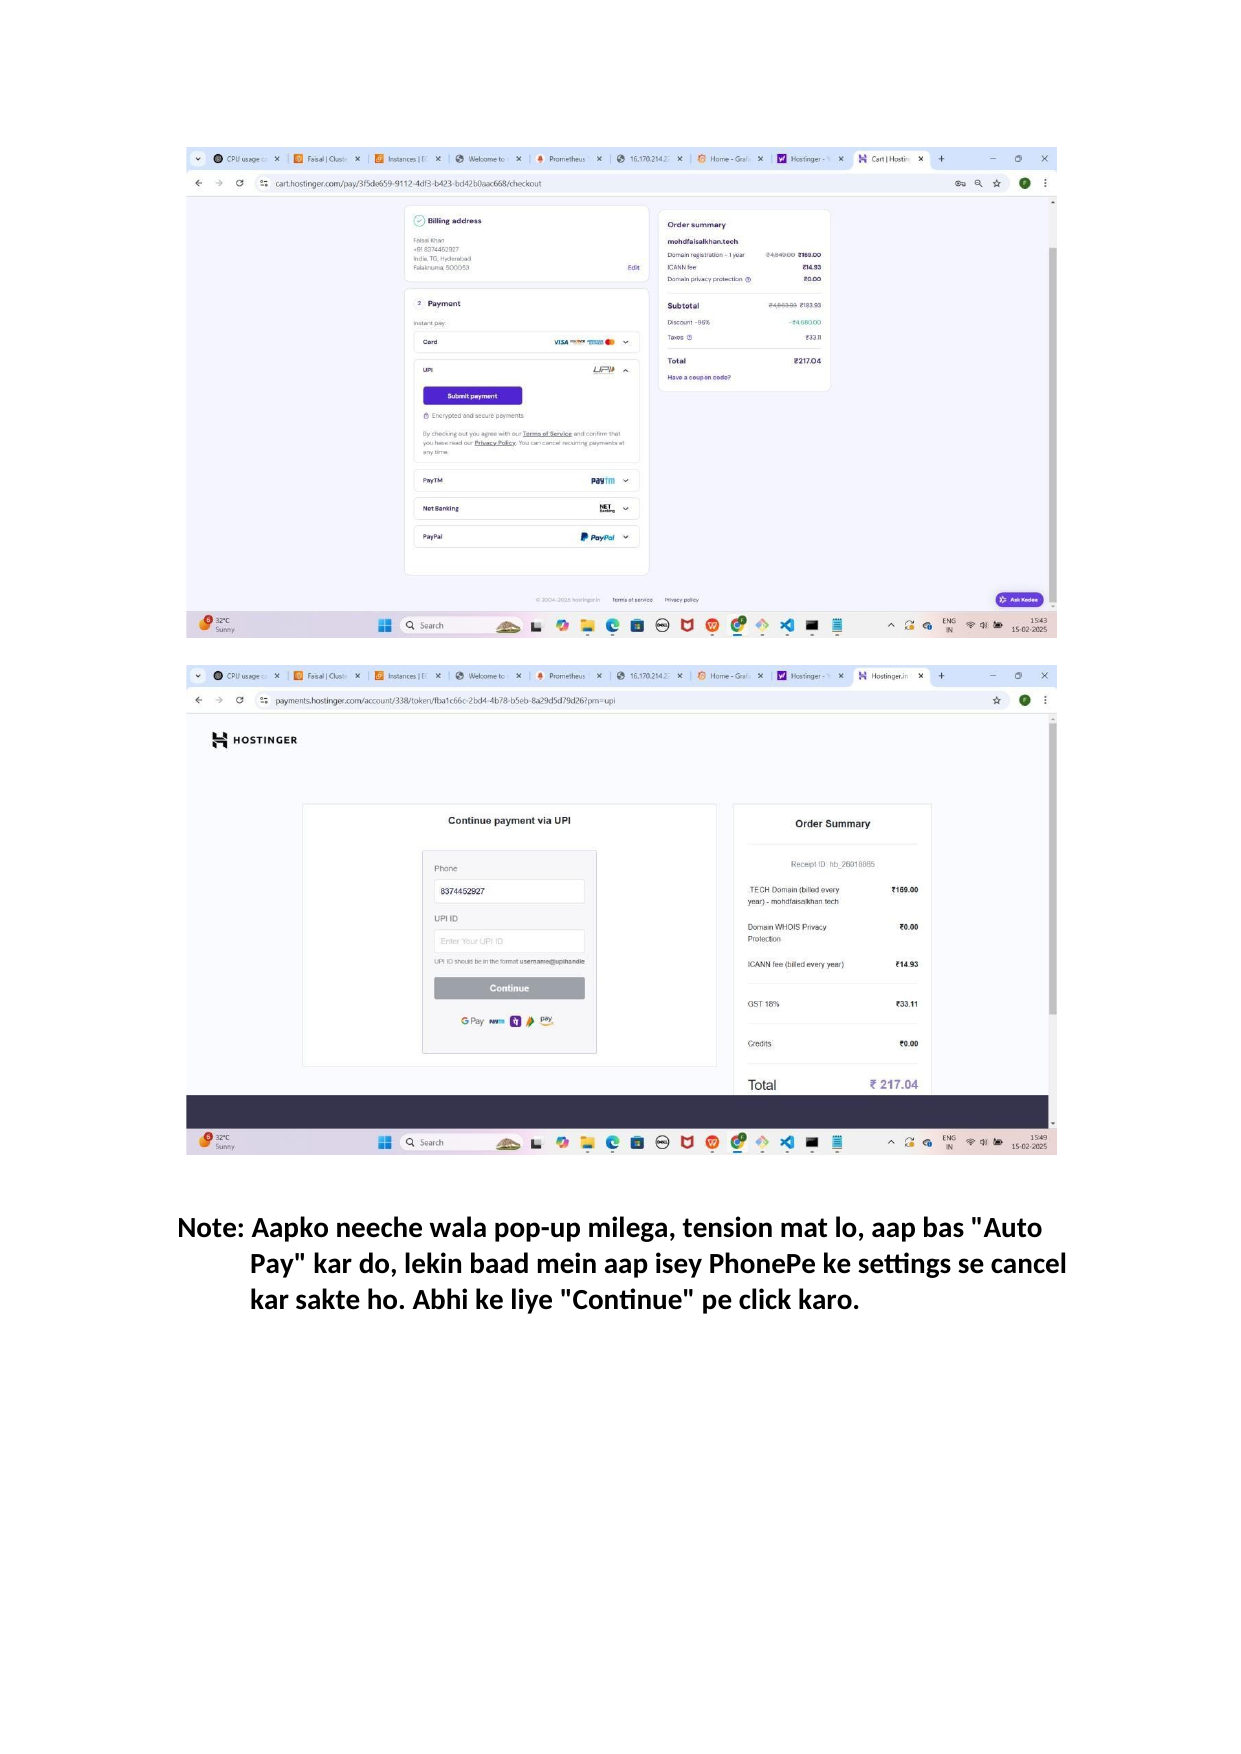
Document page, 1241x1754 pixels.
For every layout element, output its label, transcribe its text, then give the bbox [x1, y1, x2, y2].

picture [186, 147, 1057, 638]
text Note: Aapko neeche wala pop-up milega, tension mat lo, aap bas "Auto Pay" kar do, lekin baad mein aap isey PhonePe ke settings se cancel kar sakte ho. Abhi ke liye "Continue" pe click karo. [177, 1209, 1086, 1316]
picture [186, 665, 1057, 1155]
